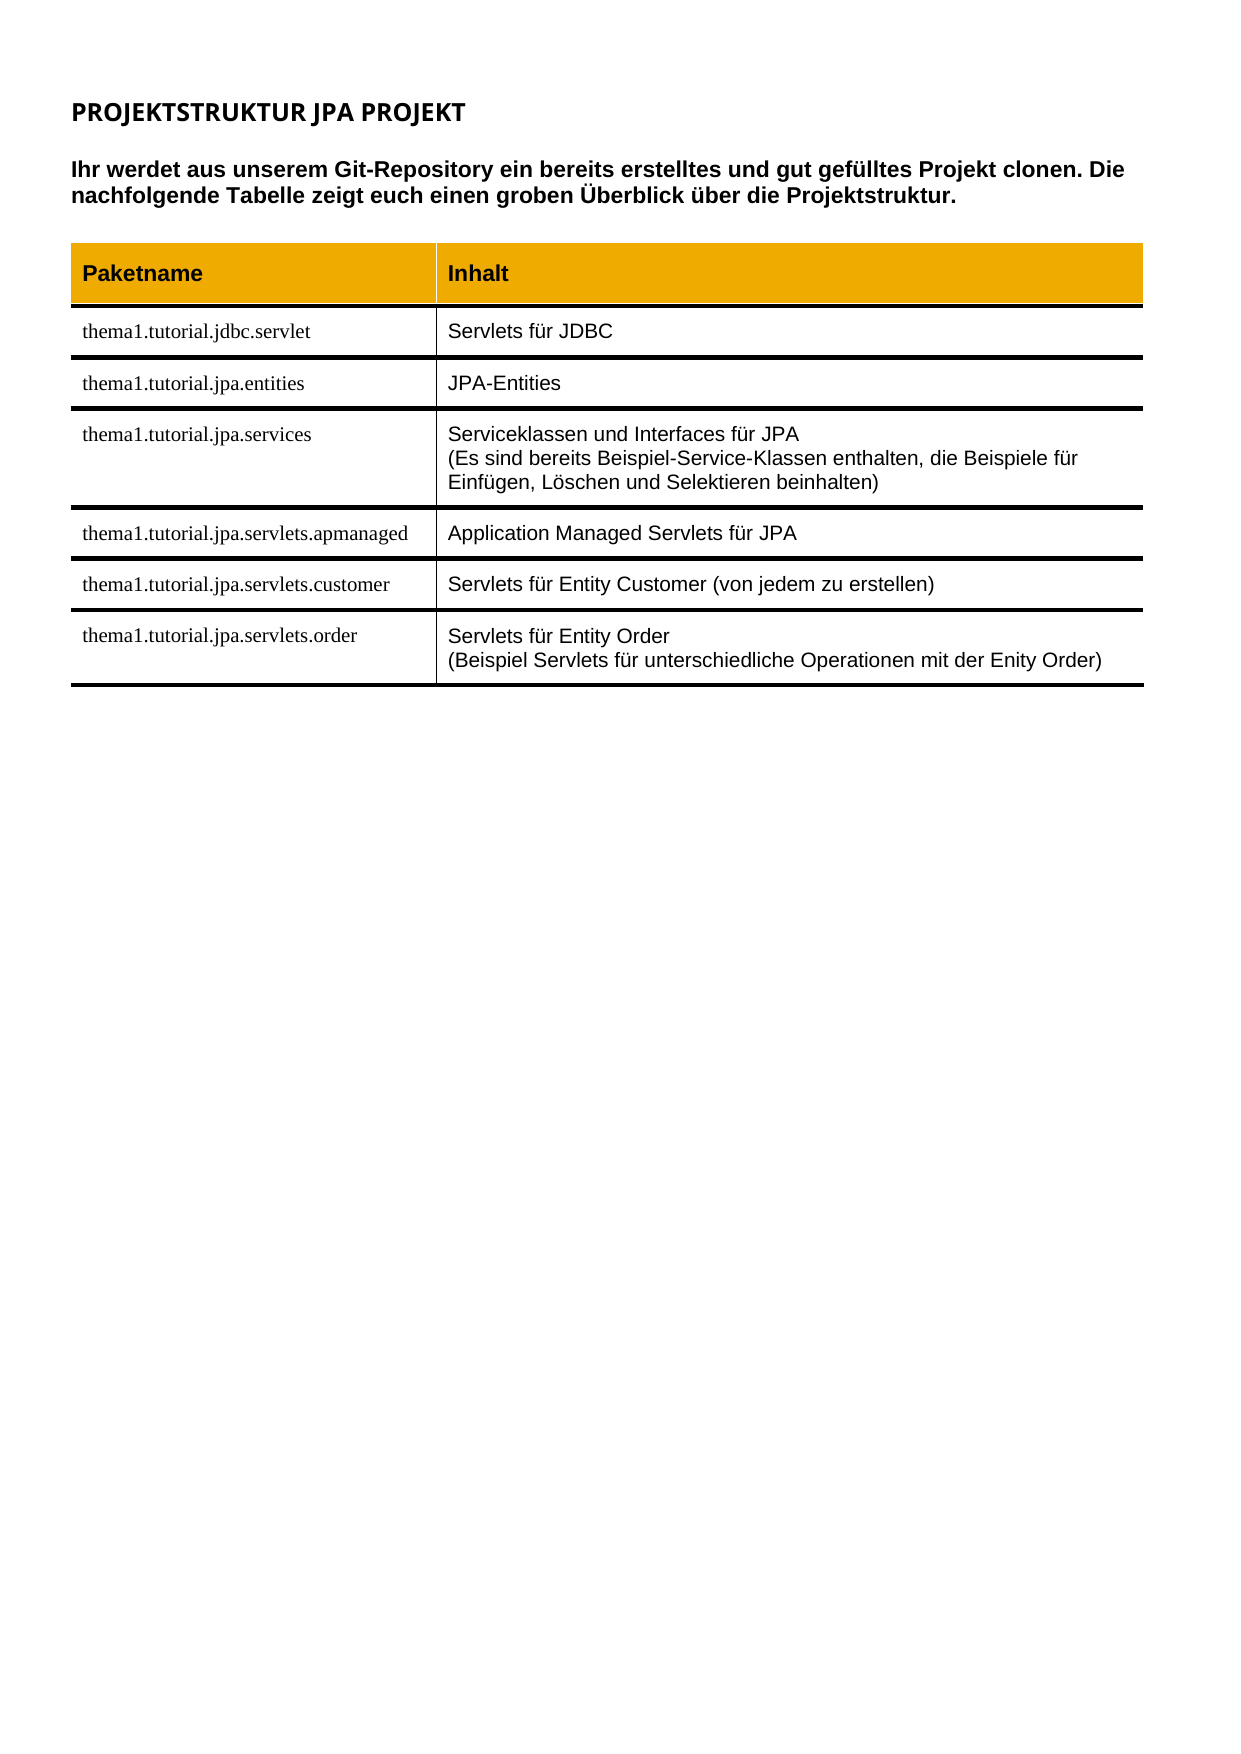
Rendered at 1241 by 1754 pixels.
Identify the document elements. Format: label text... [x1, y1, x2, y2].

table_header Inhalt [437, 243, 1143, 303]
text Projektstruktur JPA Projekt [71, 95, 1169, 129]
table_cell thema1.tutorial.jpa.servlets.customer [71, 561, 436, 607]
table_cell thema1.tutorial.jpa.services [71, 411, 436, 505]
table_cell Serviceklassen und Interfaces für JPA (Es sind bereits Beispiel-Service-Klassen enthalten, die Beispiele für Einfügen, Löschen und Selektieren beinhalten) [437, 411, 1143, 505]
table_cell Servlets für JDBC [437, 308, 1143, 355]
table_cell thema1.tutorial.jdbc.servlet [71, 308, 436, 355]
table_cell thema1.tutorial.jpa.entities [71, 360, 436, 406]
table_header Paketname [71, 243, 436, 303]
table_cell JPA-Entities [437, 360, 1143, 406]
text Ihr werdet aus unserem Git-Repository ein bereits erstelltes und gut gefülltes Projekt clonen. Die nachfolgende Tabelle zeigt euch einen groben Überblick über die Projektstruktur. [71, 156, 1169, 209]
table_cell Application Managed Servlets für JPA [437, 510, 1143, 556]
table_cell thema1.tutorial.jpa.servlets.order [71, 612, 436, 683]
table_cell Servlets für Entity Customer (von jedem zu erstellen) [437, 561, 1143, 607]
table_cell Servlets für Entity Order (Beispiel Servlets für unterschiedliche Operationen mit der Enity Order) [437, 612, 1143, 683]
table_cell thema1.tutorial.jpa.servlets.apmanaged [71, 510, 436, 556]
